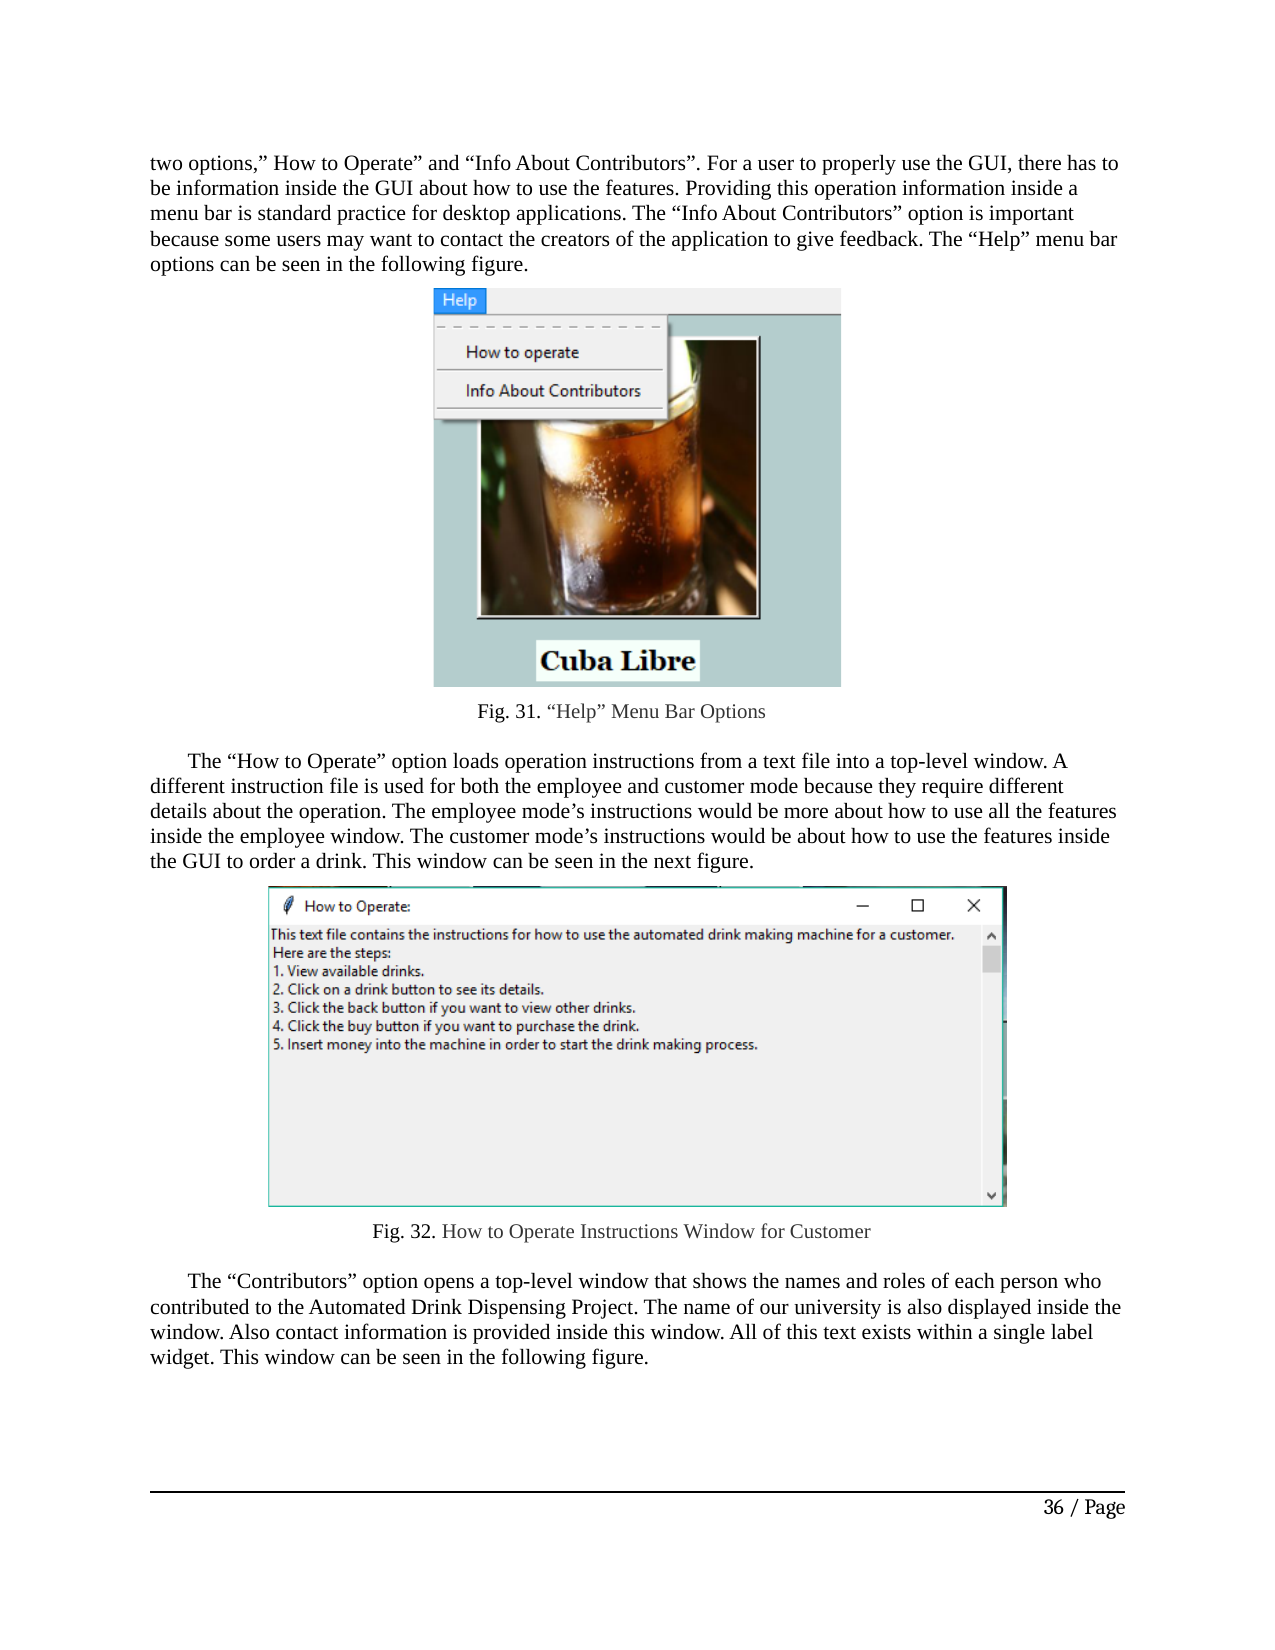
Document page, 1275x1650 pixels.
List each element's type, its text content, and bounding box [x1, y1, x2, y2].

text The “How to Operate” option loads operation instructions from a text file into a top-level window. A different instruction file is used for both the employee and customer mode because they require different details about the operation. The employee mode’s instructions would be more about how to use all the features inside the employee window. The customer mode’s instructions would be about how to use the features inside the GUI to order a drink. This window can be seen in the next figure. [150, 748, 1125, 874]
picture [433, 288, 842, 687]
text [150, 150, 1125, 276]
text How to Operate Instructions Window for Customer [150, 1219, 1125, 1243]
text The “Contributors” option opens a top-level window that shows the names and roles of each person who contributed to the Automated Drink Dispensing Project. The name of our university is also displayed inside the window. Also contact information is provided inside this window. All of this text exists within a single label widget. This window can be seen in the following figure. [150, 1268, 1125, 1369]
picture [268, 886, 1007, 1207]
text “Help” Menu Bar Options [150, 699, 1125, 723]
